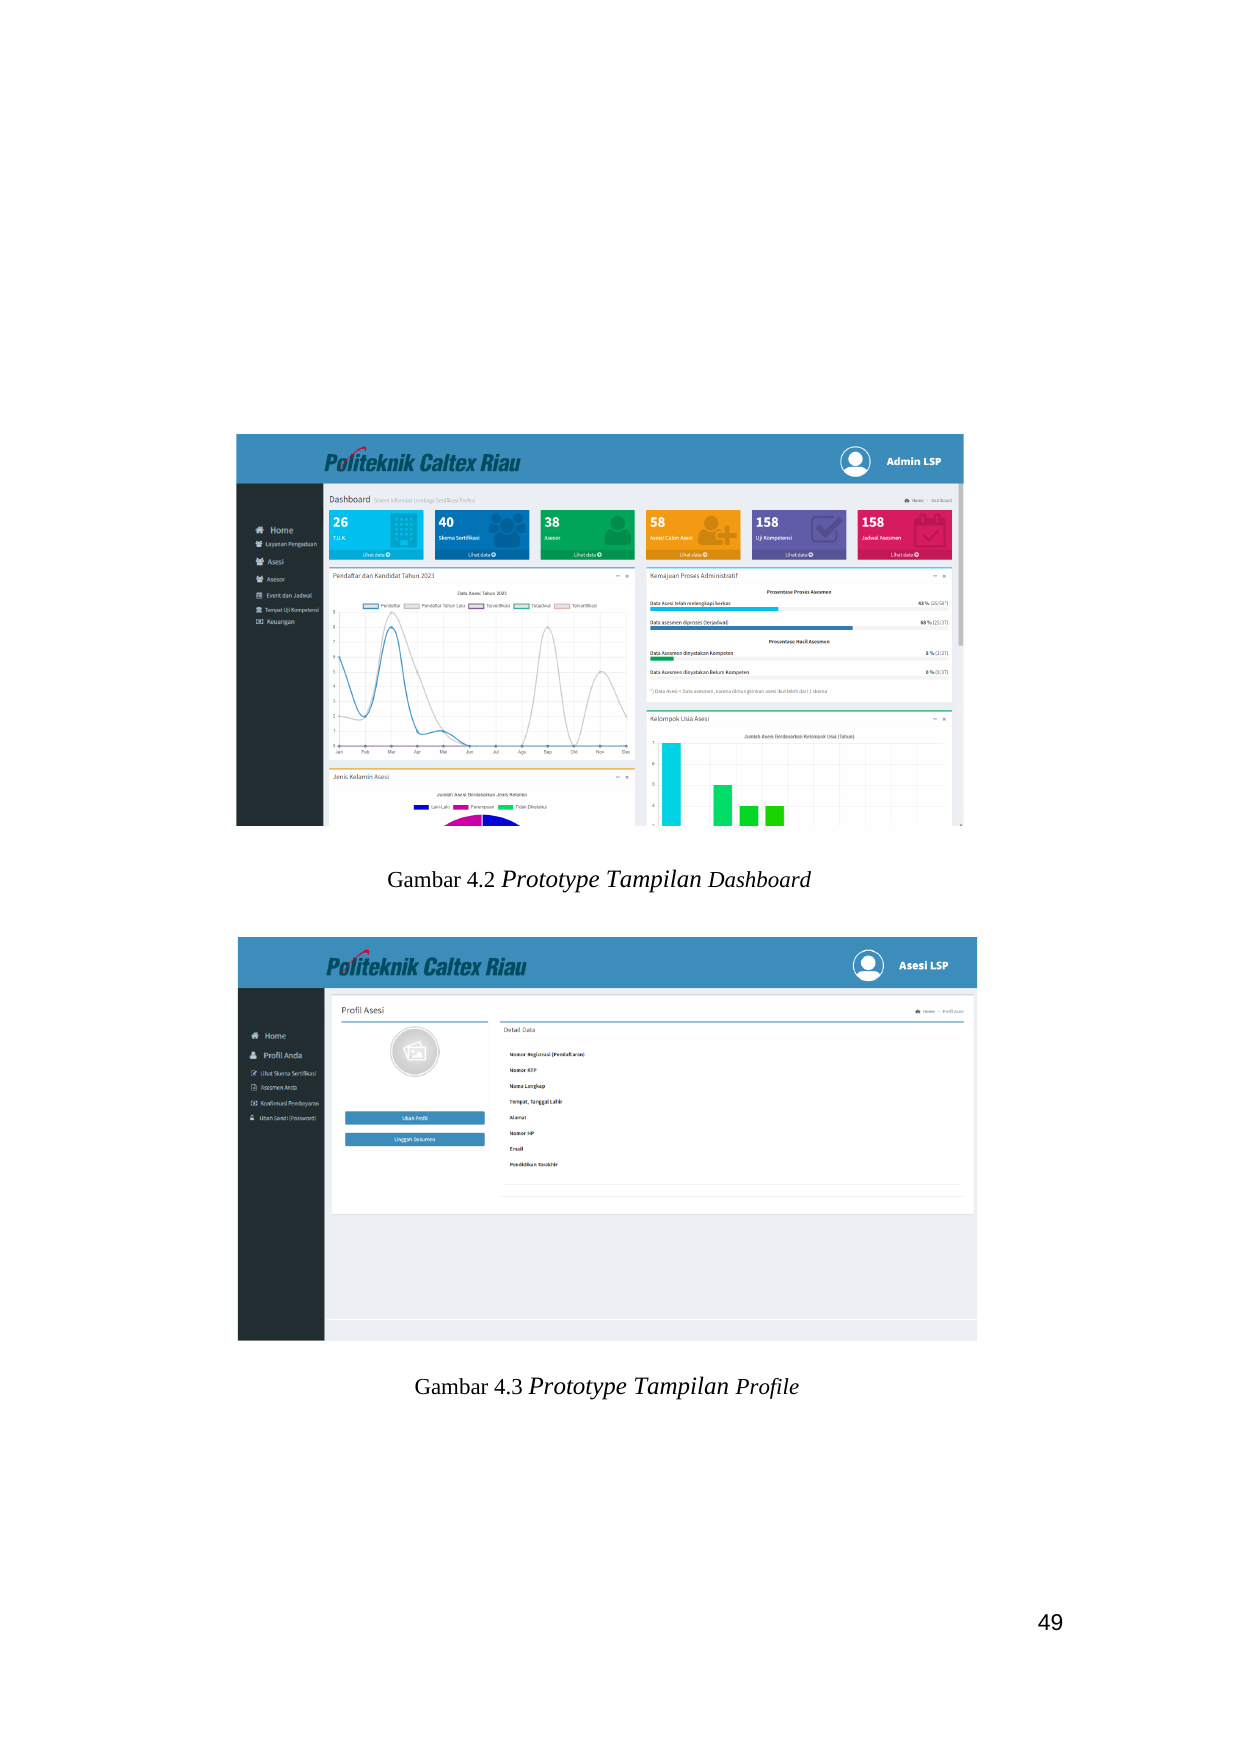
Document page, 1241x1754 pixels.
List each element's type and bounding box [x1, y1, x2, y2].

picture [236, 937, 977, 1360]
picture [236, 434, 964, 847]
